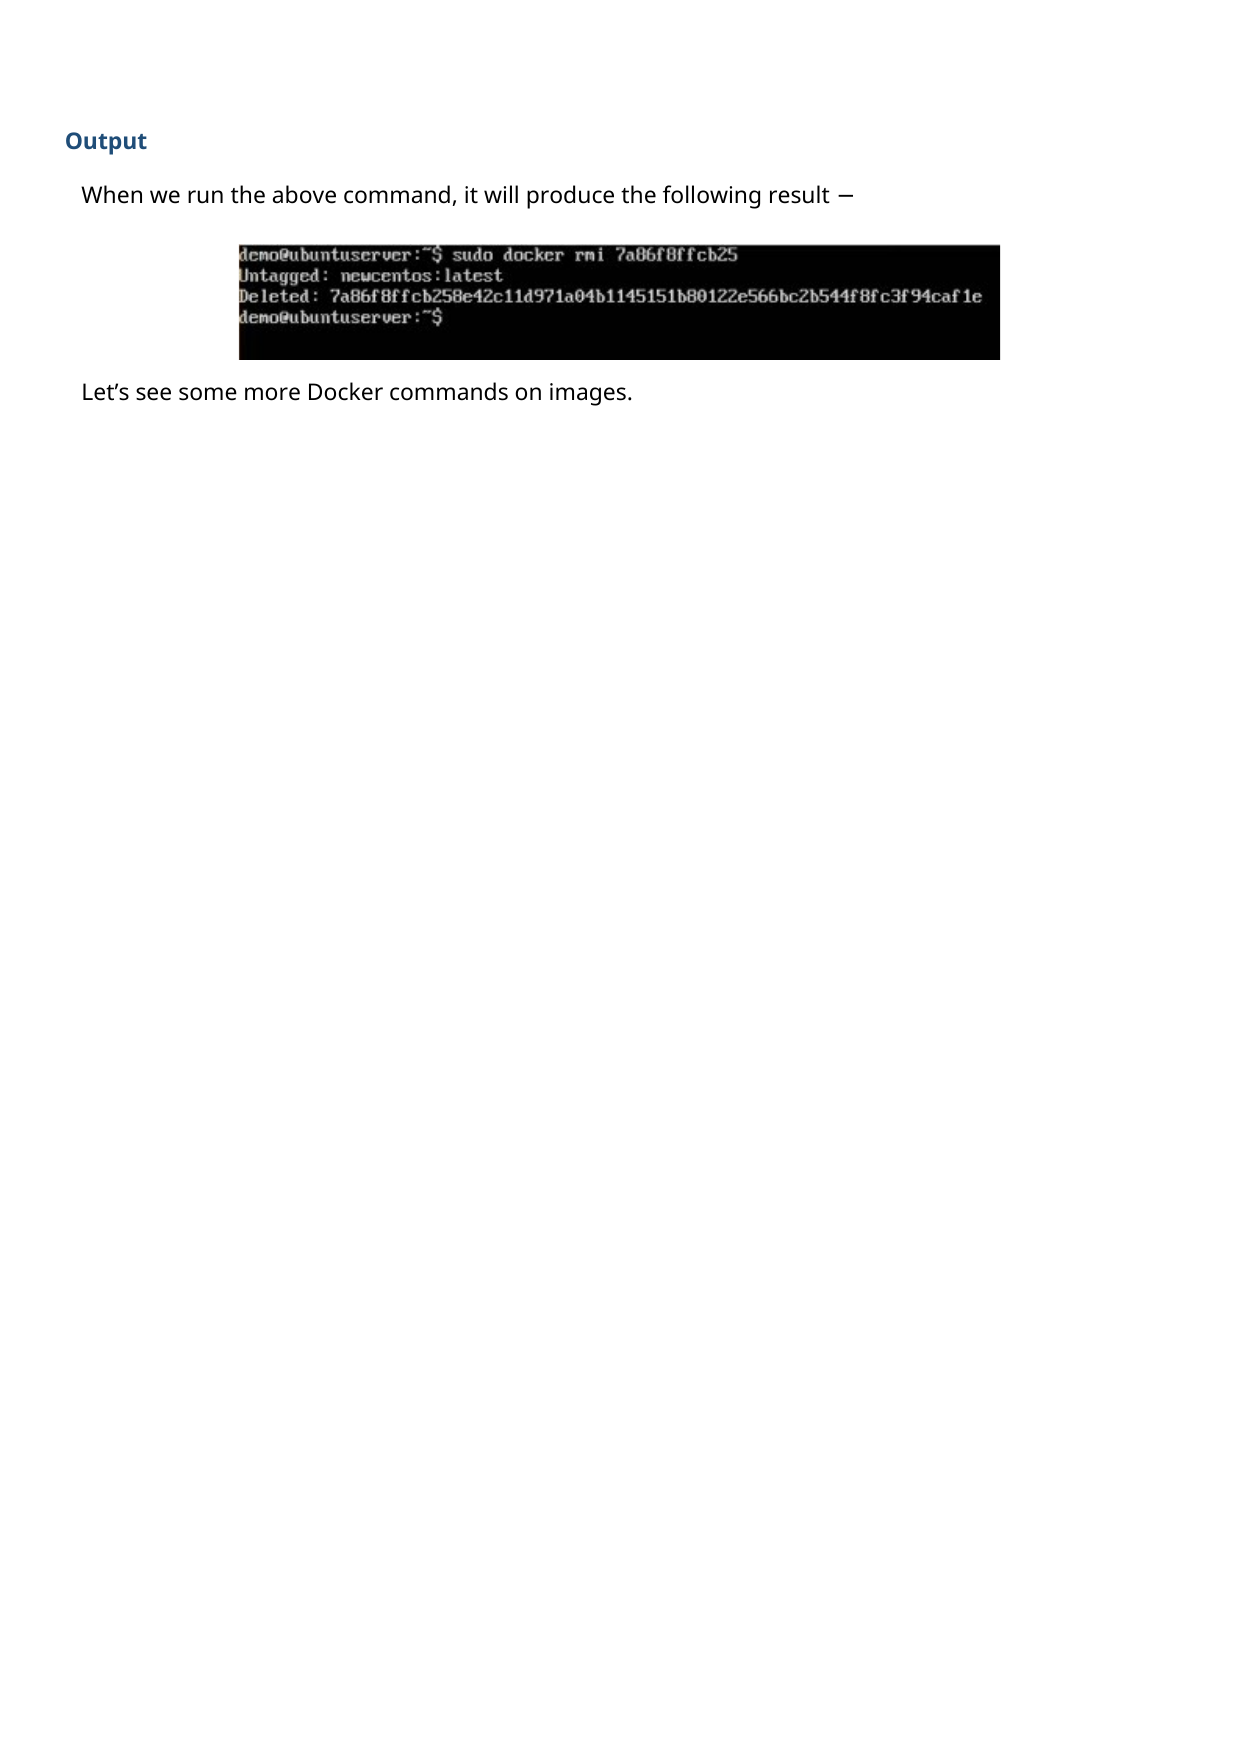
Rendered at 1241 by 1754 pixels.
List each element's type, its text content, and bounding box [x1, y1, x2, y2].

picture [238, 244, 1001, 360]
text When we run the above command, it will produce the following result − [81, 179, 1173, 210]
subtitle Output [64, 125, 1173, 157]
